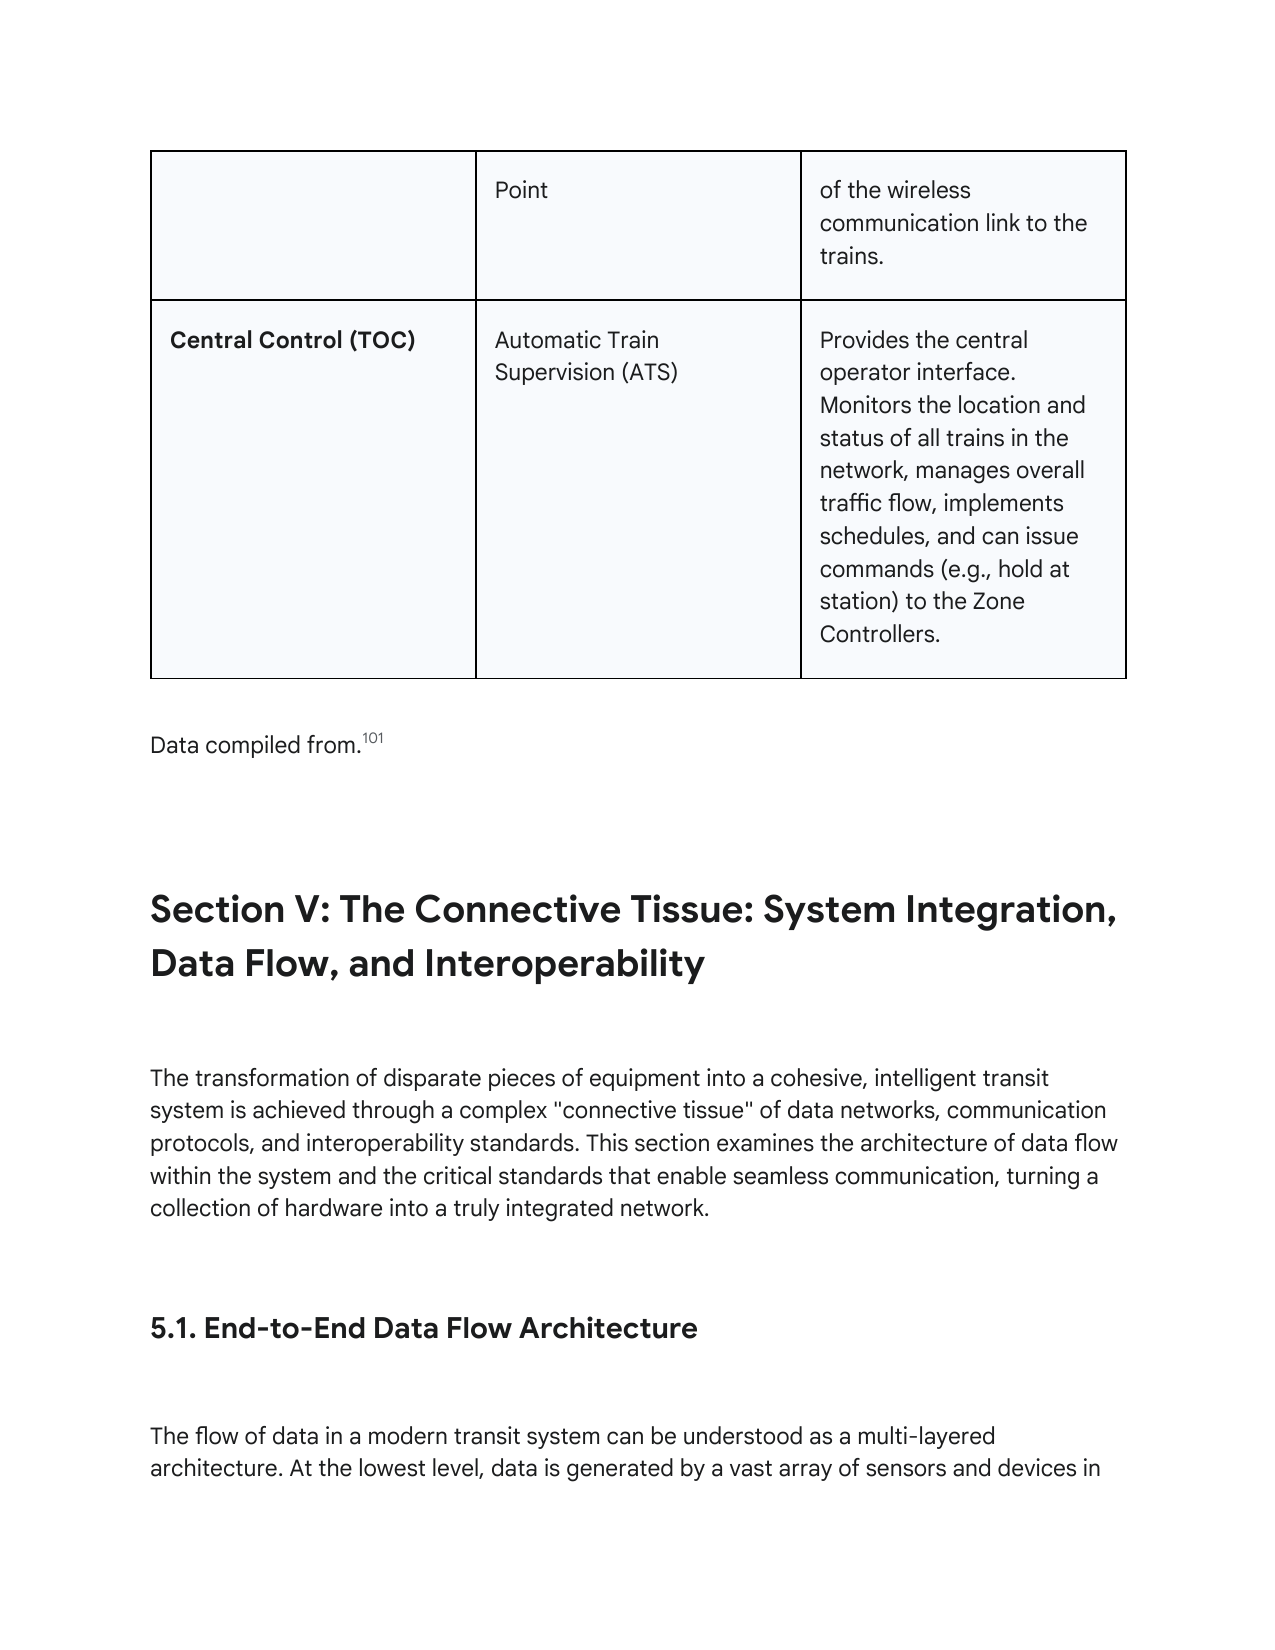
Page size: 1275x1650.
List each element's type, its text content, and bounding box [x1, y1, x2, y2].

table_cell Provides the central operator interface. Monitors the location and status of all trains in the network, manages overall traffic flow, implements schedules, and can issue commands (e.g., hold at station) to the Zone Controllers. [802, 301, 1125, 678]
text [150, 1422, 1125, 1483]
text The transformation of disparate pieces of equipment into a cohesive, intelligent transit system is achieved through a complex "connective tissue" of data networks, communication protocols, and interoperability standards. This section examines the architecture of data flow within the system and the critical standards that enable seamless communication, turning a collection of hardware into a truly integrated network. [150, 1064, 1125, 1223]
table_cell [477, 152, 800, 299]
text Data compiled from.101 [150, 729, 1125, 761]
table_cell Automatic Train Supervision (ATS) [477, 301, 800, 678]
table_cell [152, 152, 475, 299]
subtitle Section V: The Connective Tissue: System Integration, Data Flow, and Interoperability [150, 886, 1125, 987]
table_cell Central Control (TOC) [152, 301, 475, 678]
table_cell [802, 152, 1125, 299]
subtitle 5.1. End-to-End Data Flow Architecture [150, 1310, 1125, 1347]
